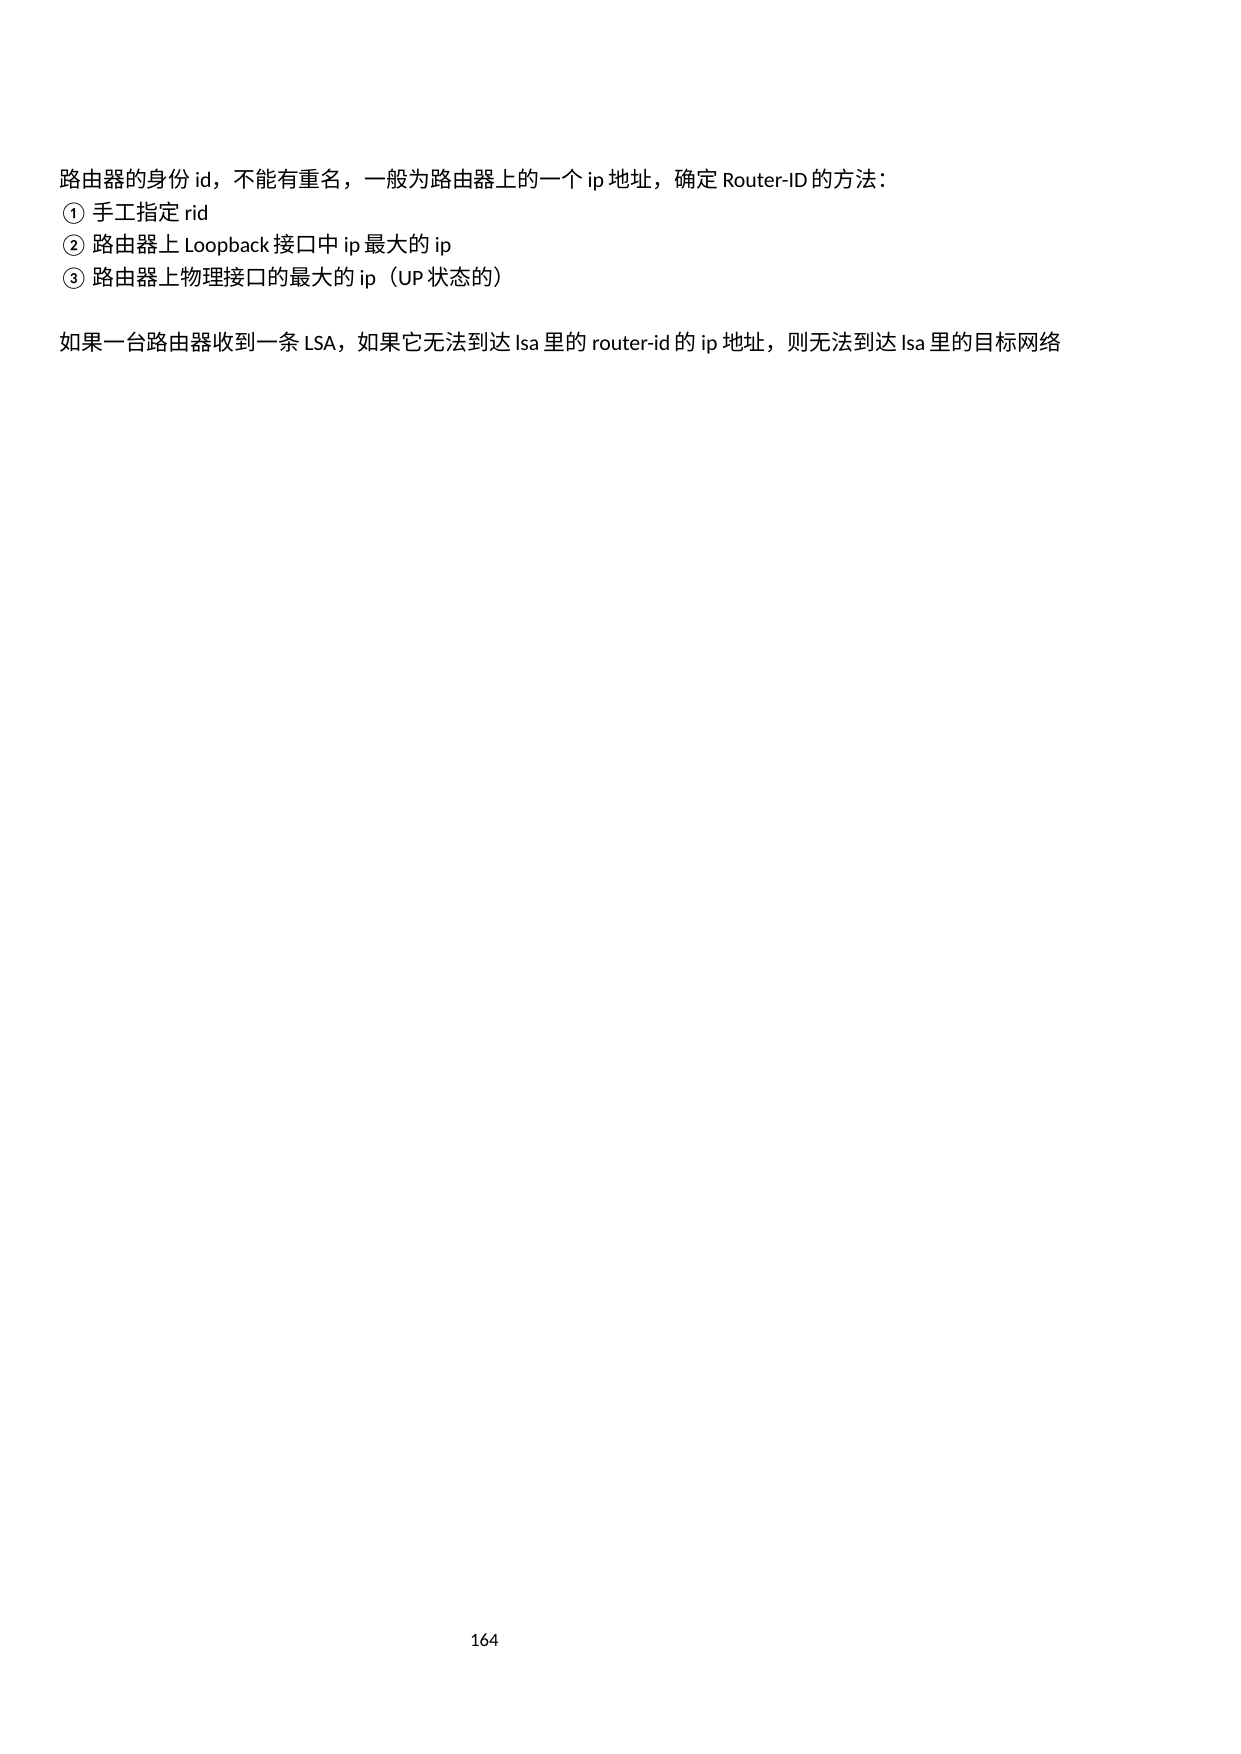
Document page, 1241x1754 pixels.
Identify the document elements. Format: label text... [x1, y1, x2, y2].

text ①手工指定rid [59, 194, 1181, 227]
text 路由器的身份id，不能有重名，一般为路由器上的一个ip地址，确定Router-ID的方法： [59, 162, 1181, 194]
text 如果一台路由器收到一条LSA，如果它无法到达lsa里的router-id的ip地址，则无法到达lsa里的目标网络 [59, 324, 1181, 357]
text ③路由器上物理接口的最大的ip（UP状态的） [59, 259, 1181, 292]
text ②路由器上Loopback接口中ip最大的ip [59, 227, 1181, 259]
